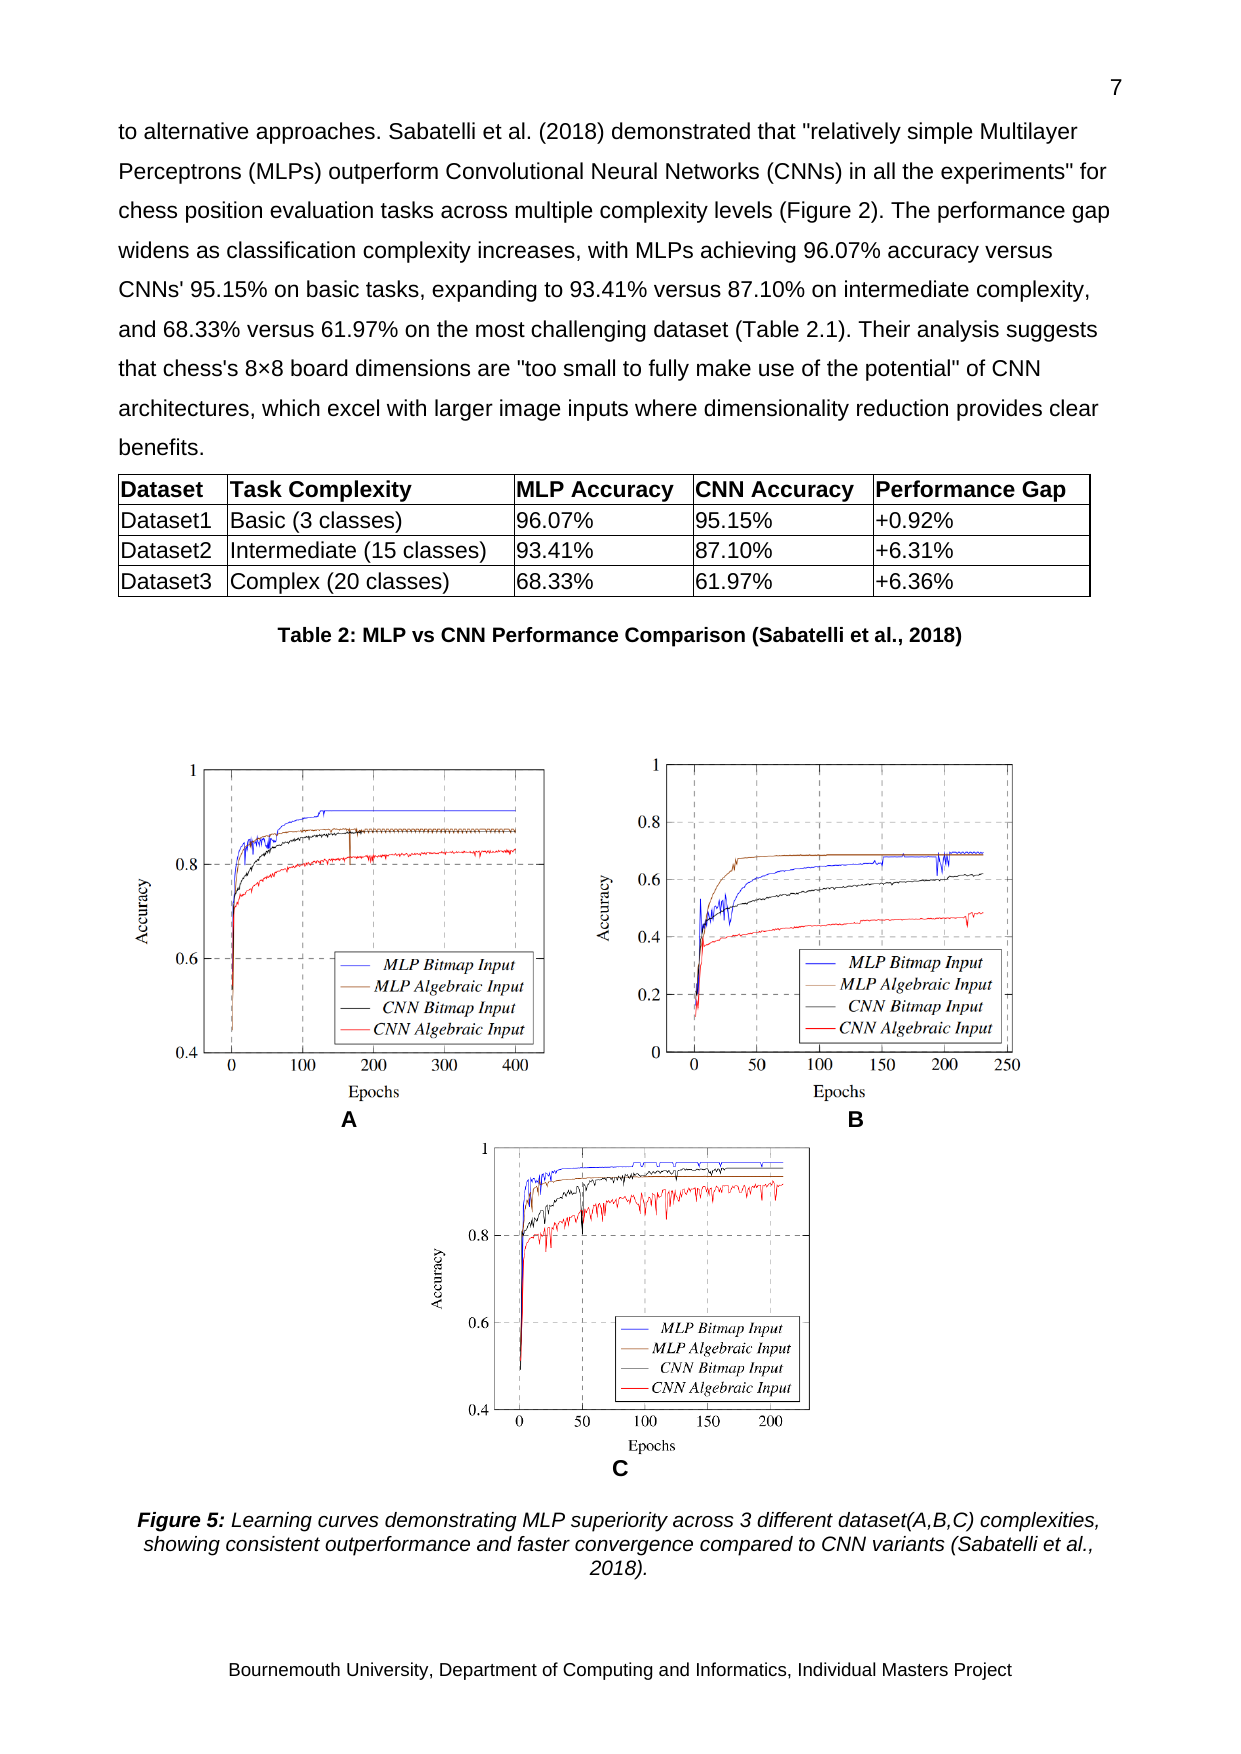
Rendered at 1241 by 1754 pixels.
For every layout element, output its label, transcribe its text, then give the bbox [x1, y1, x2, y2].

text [118, 118, 1122, 460]
table_header Dataset [119, 475, 227, 504]
table_cell Dataset1 [119, 505, 227, 534]
table_cell Dataset2 [119, 536, 227, 565]
table_cell Complex (20 classes) [228, 566, 514, 596]
table_cell Basic (3 classes) [228, 505, 514, 534]
table_header MLP Accuracy [515, 475, 693, 504]
table_cell +0.92% [874, 505, 1089, 534]
text C [118, 1455, 1122, 1481]
table_cell Dataset3 [119, 566, 227, 596]
table_cell Intermediate (15 classes) [228, 536, 514, 565]
table_cell 95.15% [694, 505, 873, 534]
table_cell 93.41% [515, 536, 693, 565]
picture [118, 746, 1059, 1106]
table_cell 68.33% [515, 566, 693, 596]
table_cell +6.36% [874, 566, 1089, 596]
table_cell +6.31% [874, 536, 1089, 565]
text A B [118, 1106, 1122, 1132]
table_cell 61.97% [694, 566, 873, 596]
text Figure 5: Learning curves demonstrating MLP superiority across 3 different dataset(A,B,C) complexities, showing consistent outperformance and faster convergence compared to CNN variants (Sabatelli et al., 2018). [118, 1508, 1122, 1579]
table_header Performance Gap [874, 475, 1089, 504]
table_header Task Complexity [228, 475, 514, 504]
table_cell 87.10% [694, 536, 873, 565]
table_header CNN Accuracy [694, 475, 873, 504]
table_cell 96.07% [515, 505, 693, 534]
picture [406, 1131, 834, 1455]
